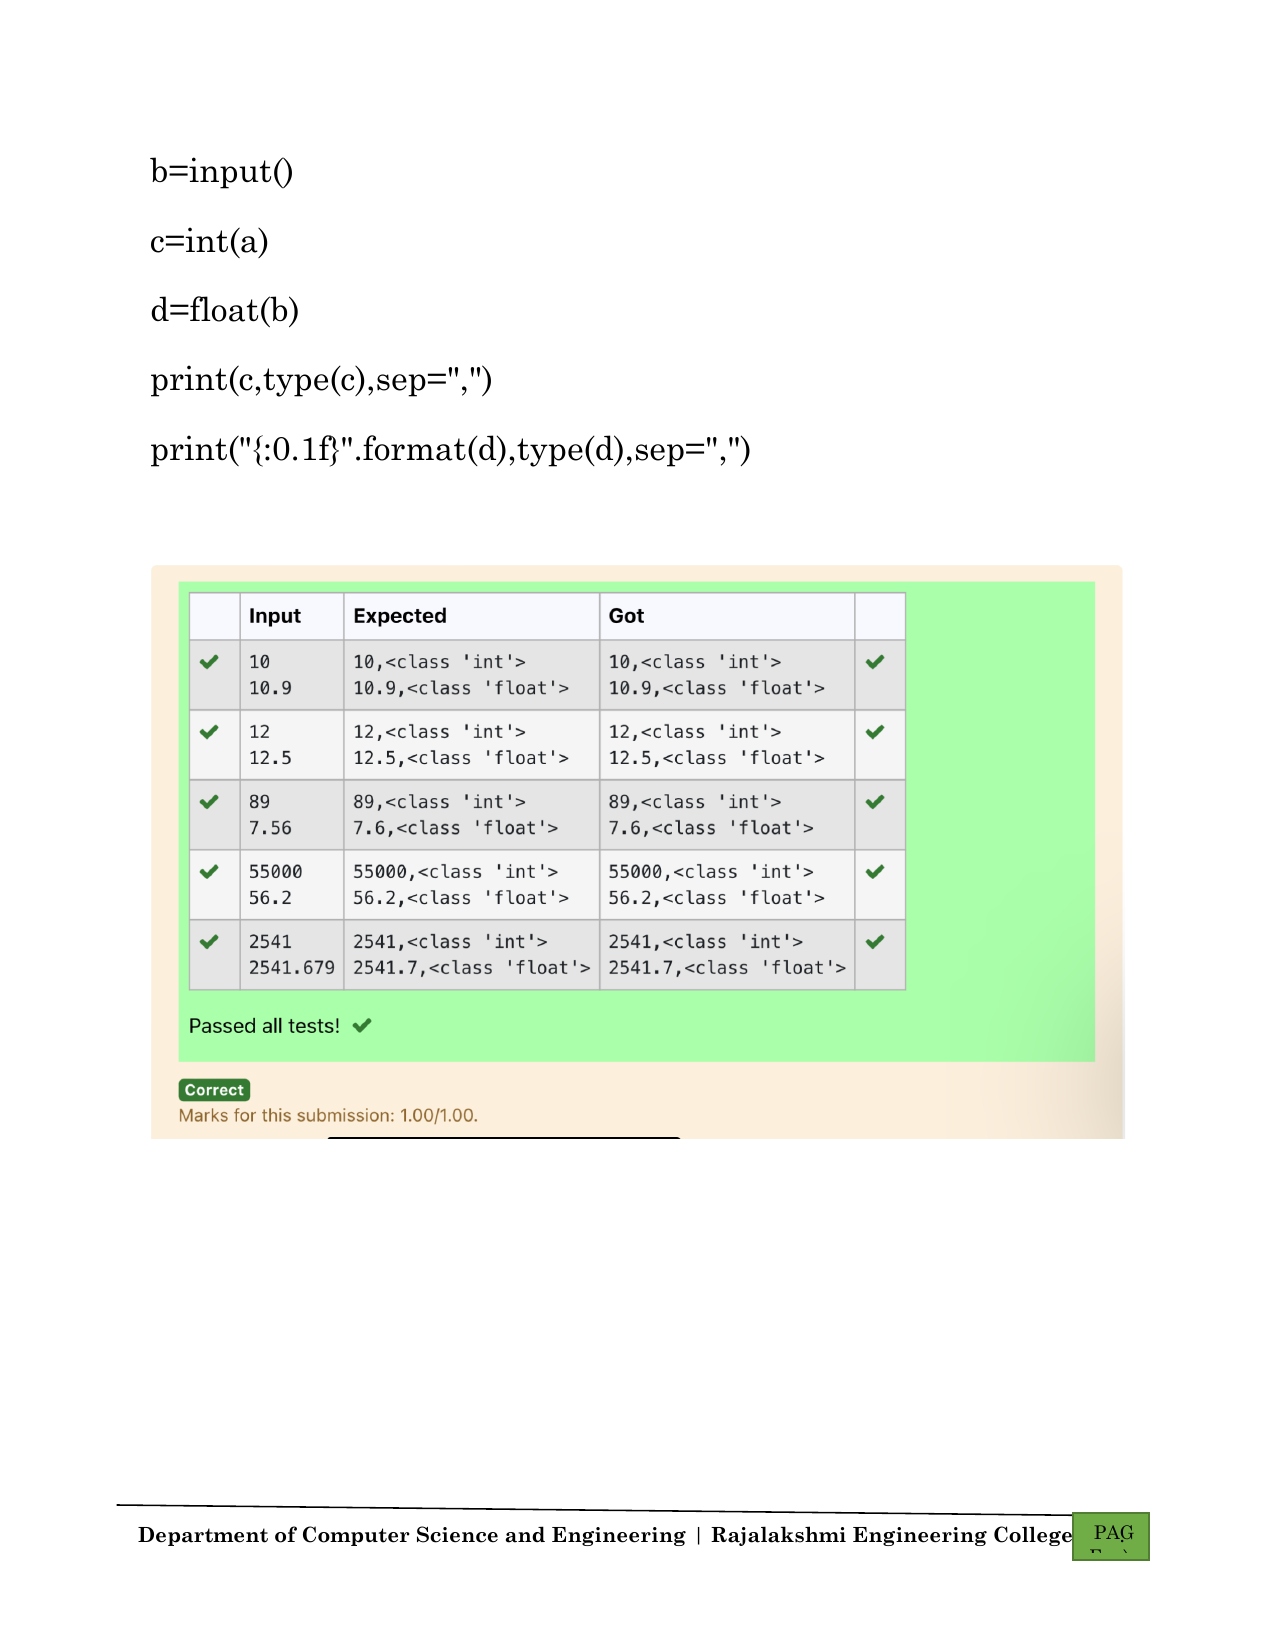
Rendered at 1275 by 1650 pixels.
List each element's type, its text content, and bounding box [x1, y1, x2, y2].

text b=input() [150, 150, 1125, 190]
text print("{:0.1f}".format(d),type(d),sep=",") [150, 427, 1125, 467]
text d=float(b) [150, 288, 1125, 329]
picture [150, 565, 1125, 1139]
text c=int(a) [150, 219, 1125, 259]
text print(c,type(c),sep=",") [150, 358, 1125, 398]
